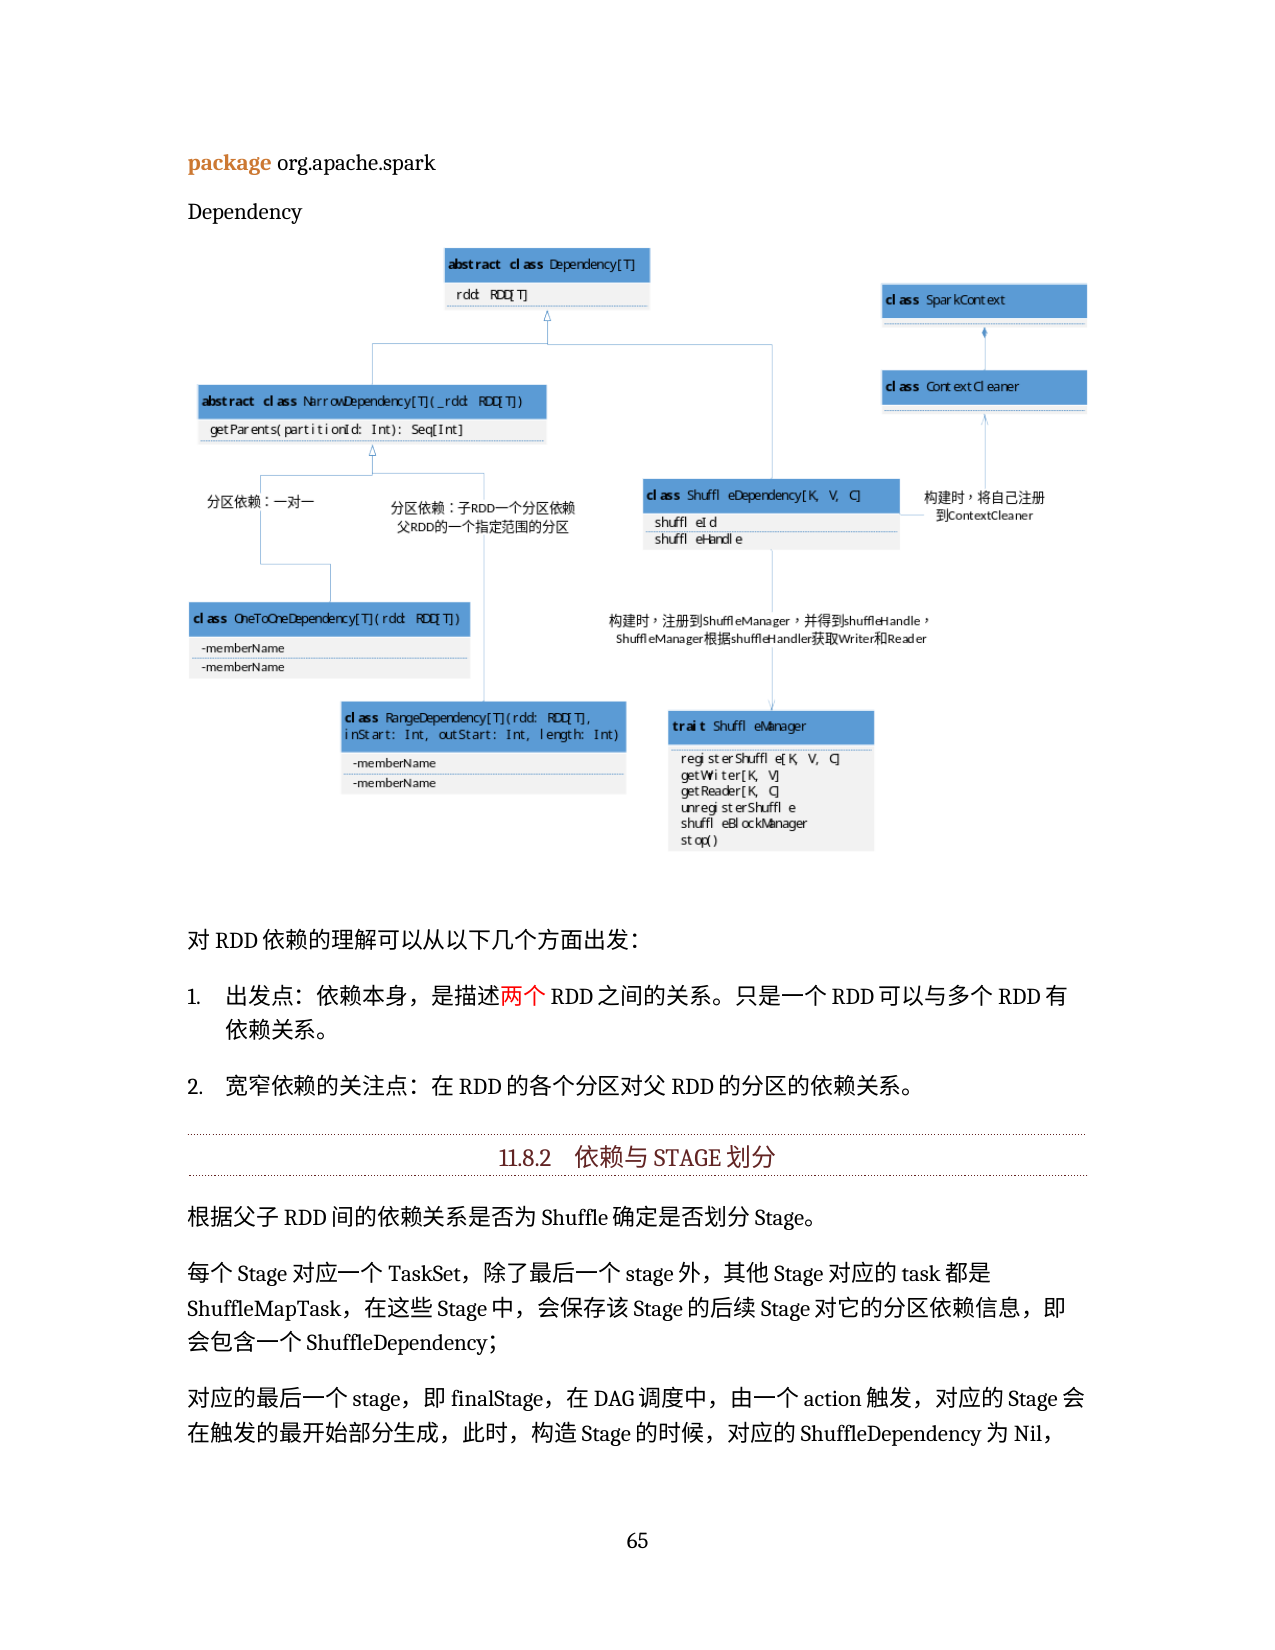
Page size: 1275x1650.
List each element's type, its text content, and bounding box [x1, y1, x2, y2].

text package org.apache.spark [187, 150, 1087, 176]
list 宽窄依赖的关注点：在RDD的各个分区对父RDD的分区的依赖关系。 [187, 1068, 1087, 1101]
list 出发点：依赖本身，是描述两个RDD之间的关系。只是一个RDD可以与多个RDD有依赖关系。 [187, 977, 1087, 1046]
text 每个Stage对应一个TaskSet，除了最后一个stage外，其他Stage对应的task都是ShuffleMapTask，在这些Stage中，会保存该Stage的后续Stage对它的分区依赖信息，即会包含一个ShuffleDependency； [187, 1255, 1087, 1357]
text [187, 1380, 1087, 1448]
text 对RDD依赖的理解可以从以下几个方面出发： [187, 922, 1087, 955]
text 根据父子RDD间的依赖关系是否为Shuffle确定是否划分Stage。 [187, 1199, 1087, 1232]
text Dependency [187, 198, 1087, 225]
subtitle 依赖与Stage划分 [187, 1134, 1087, 1176]
